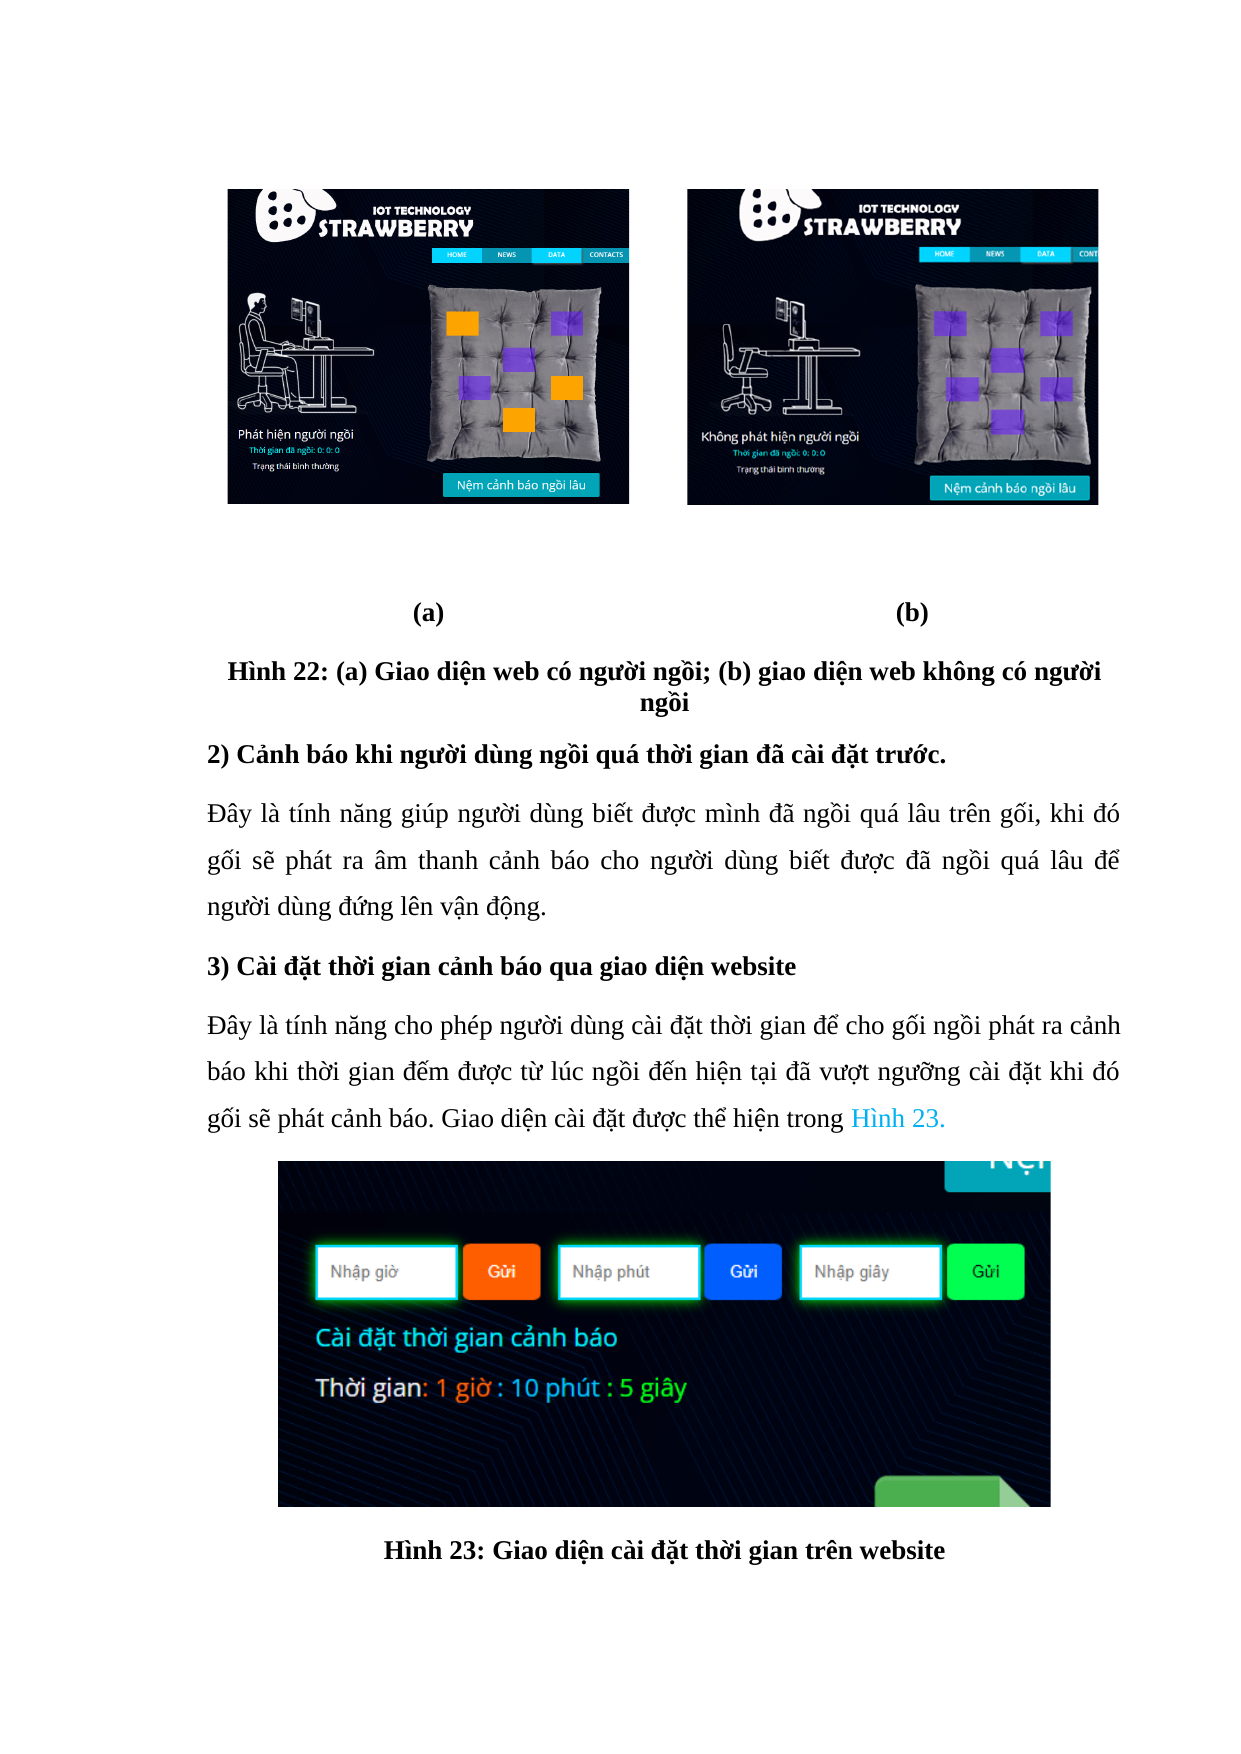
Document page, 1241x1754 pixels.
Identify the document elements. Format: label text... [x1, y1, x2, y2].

text Hình 22: (a) Giao diện web có người ngồi; (b) giao diện web không có người ngồi [207, 655, 1122, 717]
text Hình 23: Giao diện cài đặt thời gian trên website [207, 1534, 1122, 1566]
table_header [676, 177, 1148, 583]
text 2) Cảnh báo khi người dùng ngồi quá thời gian đã cài đặt trước. [207, 738, 1122, 769]
text 3) Cài đặt thời gian cảnh báo qua giao diện website [207, 949, 1122, 981]
picture [687, 189, 1099, 505]
text Đây là tính năng giúp người dùng biết được mình đã ngồi quá lâu trên gối, khi đó gối sẽ phát ra âm thanh cảnh báo cho người dùng biết được đã ngồi quá lâu để người dùng đứng lên vận động. [207, 797, 1122, 922]
table_cell (b) [676, 583, 1148, 655]
table_header [181, 177, 676, 583]
text Đây là tính năng cho phép người dùng cài đặt thời gian để cho gối ngồi phát ra cảnh báo khi thời gian đếm được từ lúc ngồi đến hiện tại đã vượt ngưỡng cài đặt khi đó gối sẽ phát cảnh báo. Giao diện cài đặt được thể hiện trong Hình 23. [207, 1009, 1122, 1133]
picture [278, 1161, 1051, 1507]
table_cell (a) [181, 583, 676, 655]
picture [227, 189, 630, 504]
